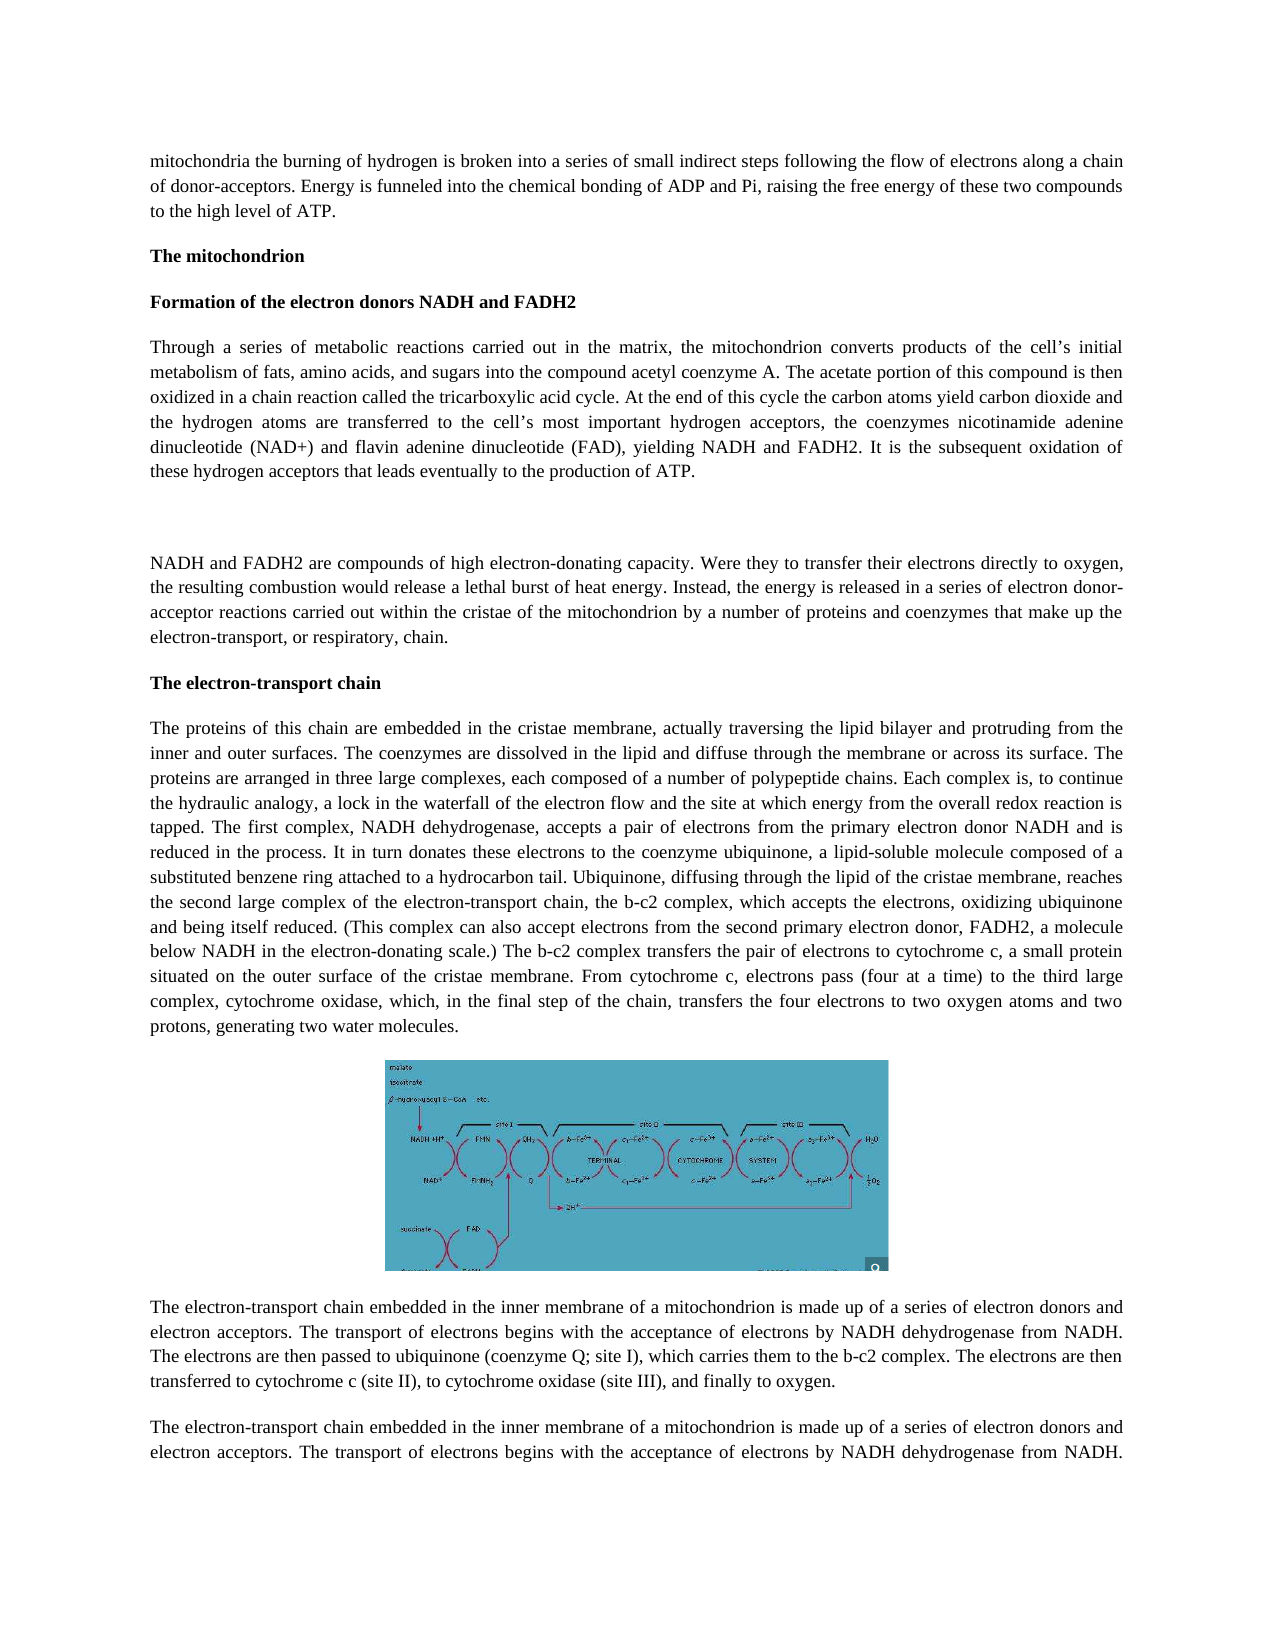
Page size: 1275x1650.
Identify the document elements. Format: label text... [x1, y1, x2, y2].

text Formation of the electron donors NADH and FADH2 [150, 291, 1125, 312]
text Through a series of metabolic reactions carried out in the matrix, the mitochondrion converts products of the cell’s initial metabolism of fats, amino acids, and sugars into the compound acetyl coenzyme A. The acetate portion of this compound is then oxidized in a chain reaction called the tricarboxylic acid cycle. At the end of this cycle the carbon atoms yield carbon dioxide and the hydrogen atoms are transferred to the cell’s most important hydrogen acceptors, the coenzymes nicotinamide adenine dinucleotide (NAD+) and flavin adenine dinucleotide (FAD), yielding NADH and FADH2. It is the subsequent oxidation of these hydrogen acceptors that leads eventually to the production of ATP. [150, 336, 1125, 482]
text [150, 1416, 1125, 1462]
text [150, 150, 1125, 221]
text The electron-transport chain [150, 672, 1125, 693]
text NADH and FADH2 are compounds of high electron-donating capacity. Were they to transfer their electrons directly to oxygen, the resulting combustion would release a lethal burst of heat energy. Instead, the energy is released in a series of electron donor-acceptor reactions carried out within the cristae of the mitochondrion by a number of proteins and coenzymes that make up the electron-transport, or respiratory, chain. [150, 552, 1125, 648]
text The proteins of this chain are embedded in the cristae membrane, actually traversing the lipid bilayer and protruding from the inner and outer surfaces. The coenzymes are dissolved in the lipid and diffuse through the membrane or across its surface. The proteins are arranged in three large complexes, each composed of a number of polypeptide chains. Each complex is, to continue the hydraulic analogy, a lock in the waterfall of the electron flow and the site at which energy from the overall redox reaction is tapped. The first complex, NADH dehydrogenase, accepts a pair of electrons from the primary electron donor NADH and is reduced in the process. It in turn donates these electrons to the coenzyme ubiquinone, a lipid-soluble molecule composed of a substituted benzene ring attached to a hydrocarbon tail. Ubiquinone, diffusing through the lipid of the cristae membrane, reaches the second large complex of the electron-transport chain, the b-c2 complex, which accepts the electrons, oxidizing ubiquinone and being itself reduced. (This complex can also accept electrons from the second primary electron donor, FADH2, a molecule below NADH in the electron-donating scale.) The b-c2 complex transfers the pair of electrons to cytochrome c, a small protein situated on the outer surface of the cristae membrane. From cytochrome c, electrons pass (four at a time) to the third large complex, cytochrome oxidase, which, in the final step of the chain, transfers the four electrons to two oxygen atoms and two protons, generating two water molecules. [150, 717, 1125, 1036]
picture [385, 1060, 891, 1271]
text The mitochondrion [150, 245, 1125, 267]
